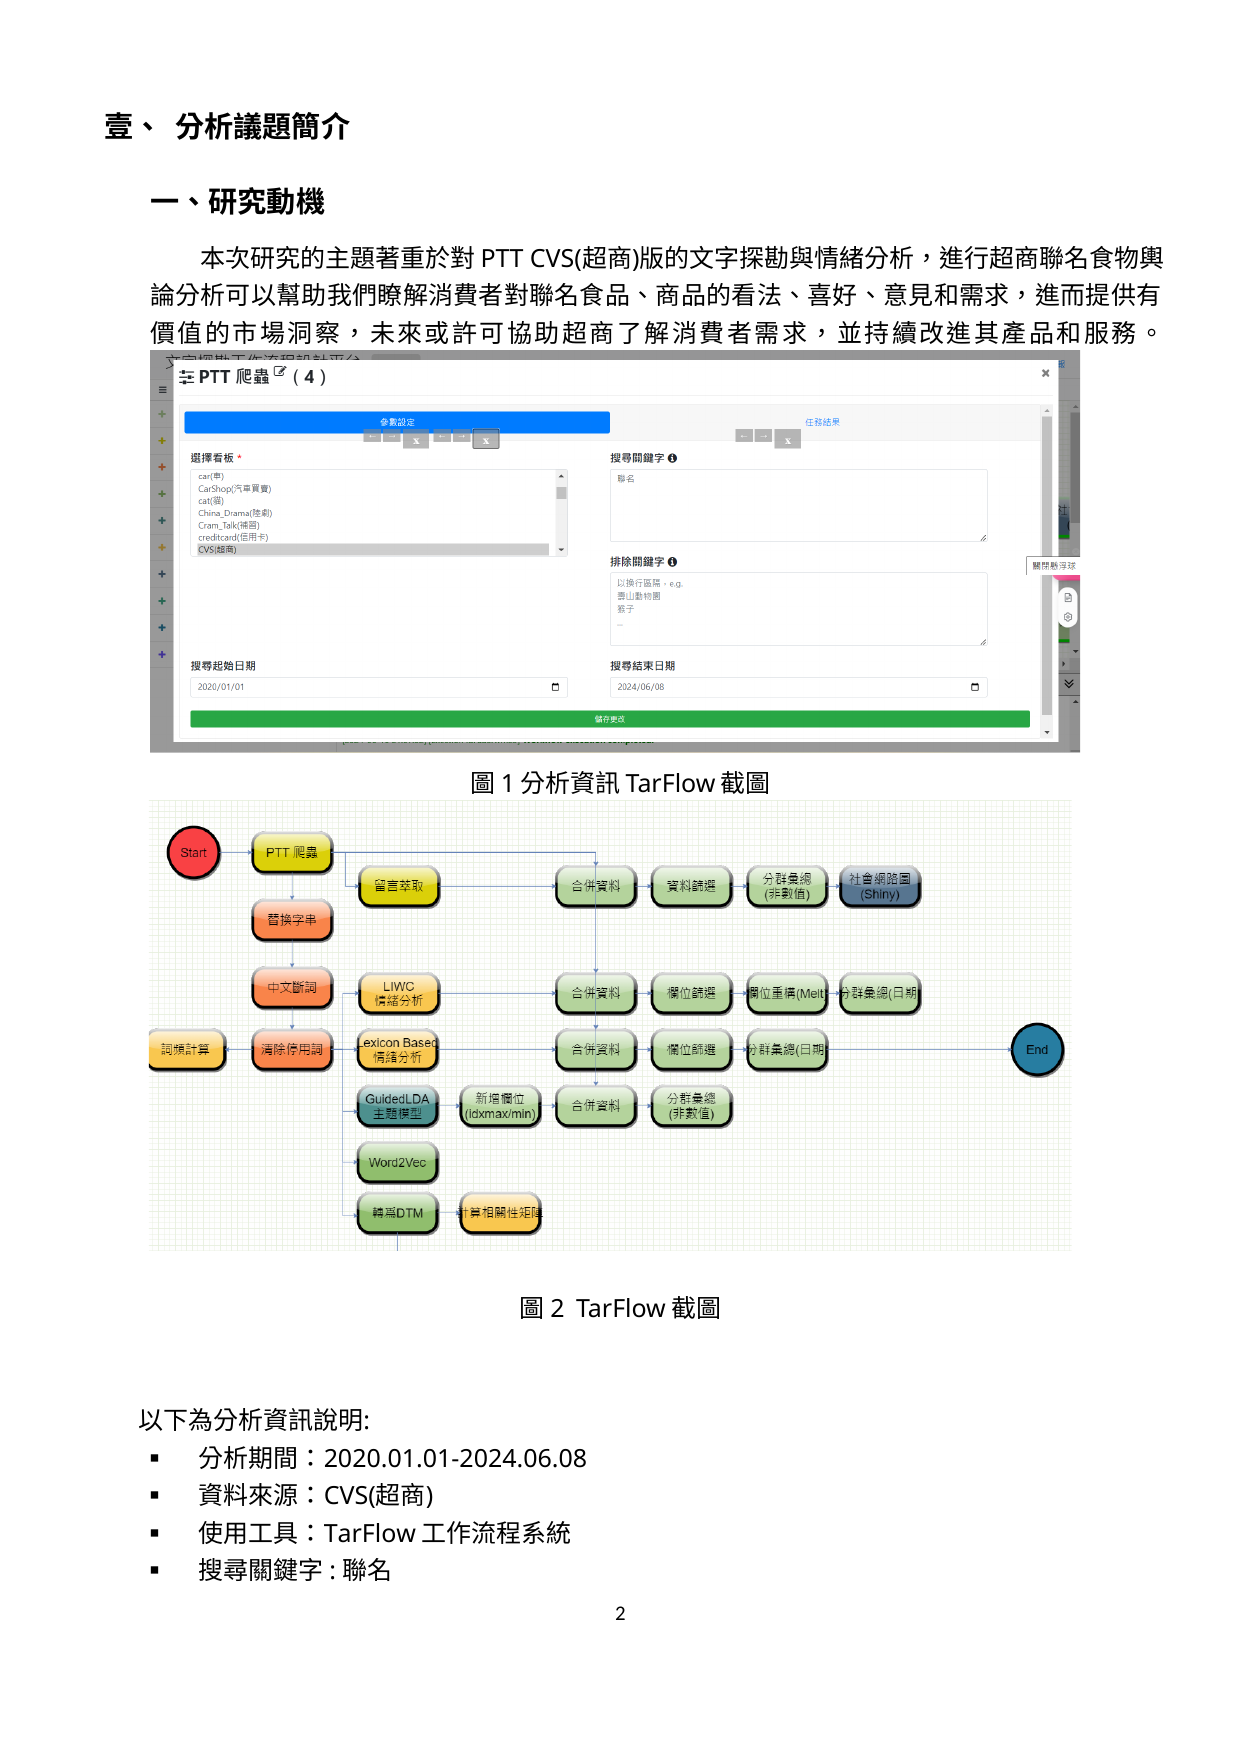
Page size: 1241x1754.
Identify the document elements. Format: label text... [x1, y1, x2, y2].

list 搜尋關鍵字 : 聯名 [148, 1550, 1165, 1587]
picture [148, 800, 1072, 1251]
list 以下為分析資訊說明: [75, 1400, 1165, 1437]
list 一、研究動機 [150, 162, 1165, 237]
list 使用工具：TarFlow工作流程系統 [148, 1512, 1165, 1550]
list 分析期間：2020.01.01-2024.06.08 [148, 1437, 1165, 1475]
list 資料來源：CVS(超商) [148, 1475, 1165, 1512]
text 圖 2 TarFlow截圖 [75, 1287, 1165, 1325]
text 圖 1 分析資訊TarFlow截圖 [75, 762, 1165, 800]
picture [150, 350, 1081, 753]
list 分析議題簡介 [104, 87, 1165, 162]
